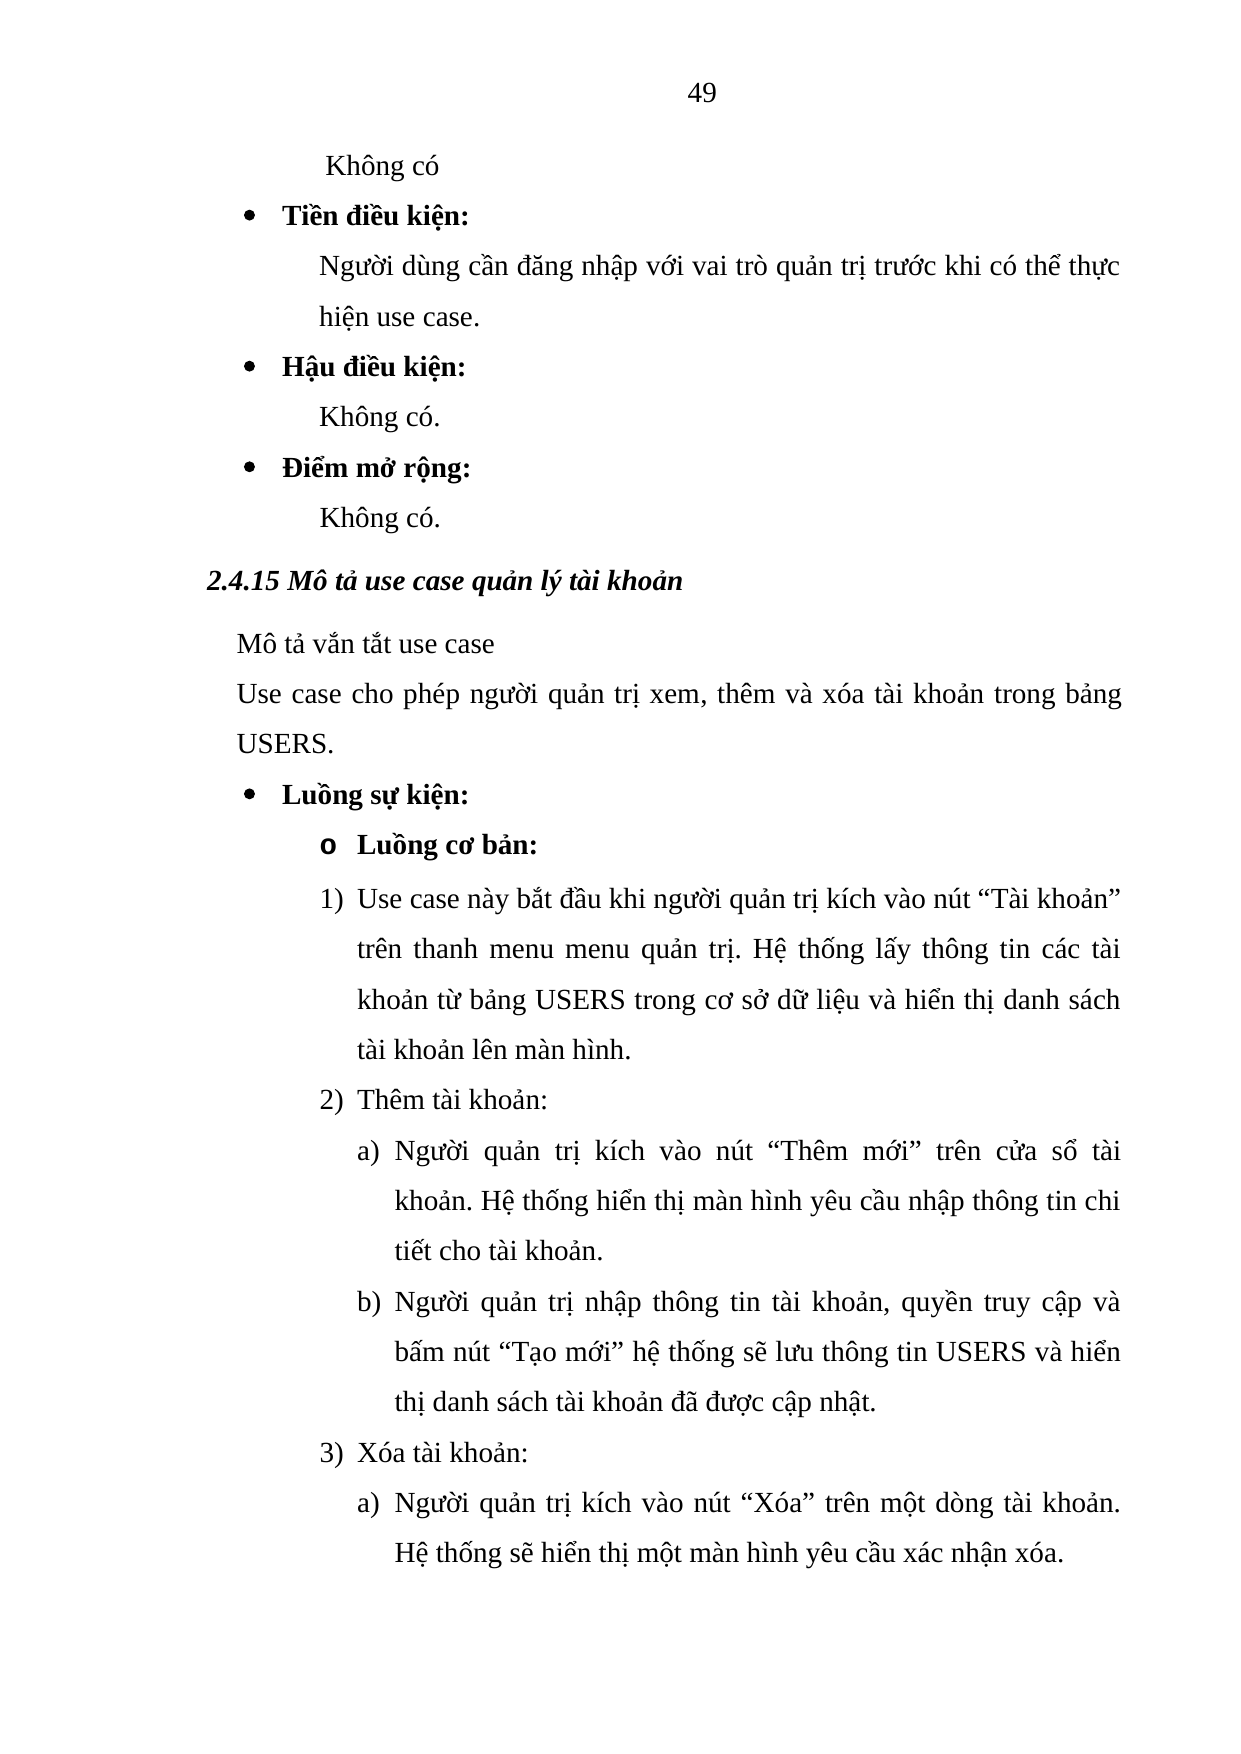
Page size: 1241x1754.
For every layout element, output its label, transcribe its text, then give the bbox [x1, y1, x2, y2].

subtitle Mô tả use case quản lý tài khoản [207, 563, 1122, 597]
list Thêm tài khoản: [319, 1082, 1122, 1116]
list Use case này bắt đầu khi người quản trị kích vào nút “Tài khoản” trên thanh menu menu quản trị. Hệ thống lấy thông tin các tài khoản từ bảng USERS trong cơ sở dữ liệu và hiển thị danh sách tài khoản lên màn hình. [319, 881, 1122, 1066]
text Không có. [319, 500, 1122, 534]
list Người quản trị nhập thông tin tài khoản, quyền truy cập và bấm nút “Tạo mới” hệ thống sẽ lưu thông tin USERS và hiển thị danh sách tài khoản đã được cập nhật. [357, 1284, 1122, 1418]
list Xóa tài khoản: [319, 1435, 1122, 1468]
list Luồng cơ bản: [319, 827, 1122, 863]
list Luồng sự kiện: [244, 777, 1122, 810]
list Tiền điều kiện: [244, 198, 1122, 232]
list Người quản trị kích vào nút “Xóa” trên một dòng tài khoản. Hệ thống sẽ hiển thị một màn hình yêu cầu xác nhận xóa. [357, 1485, 1122, 1569]
text Không có [325, 148, 1122, 181]
text Người dùng cần đăng nhập với vai trò quản trị trước khi có thể thực hiện use case. [319, 248, 1122, 332]
text Mô tả vắn tắt use case [236, 626, 1122, 659]
list Điểm mở rộng: [244, 450, 1122, 483]
text Use case cho phép người quản trị xem, thêm và xóa tài khoản trong bảng USERS. [236, 676, 1122, 760]
text Không có. [319, 399, 1122, 433]
list Người quản trị kích vào nút “Thêm mới” trên cửa sổ tài khoản. Hệ thống hiển thị màn hình yêu cầu nhập thông tin chi tiết cho tài khoản. [357, 1133, 1122, 1267]
list Hậu điều kiện: [244, 349, 1122, 383]
